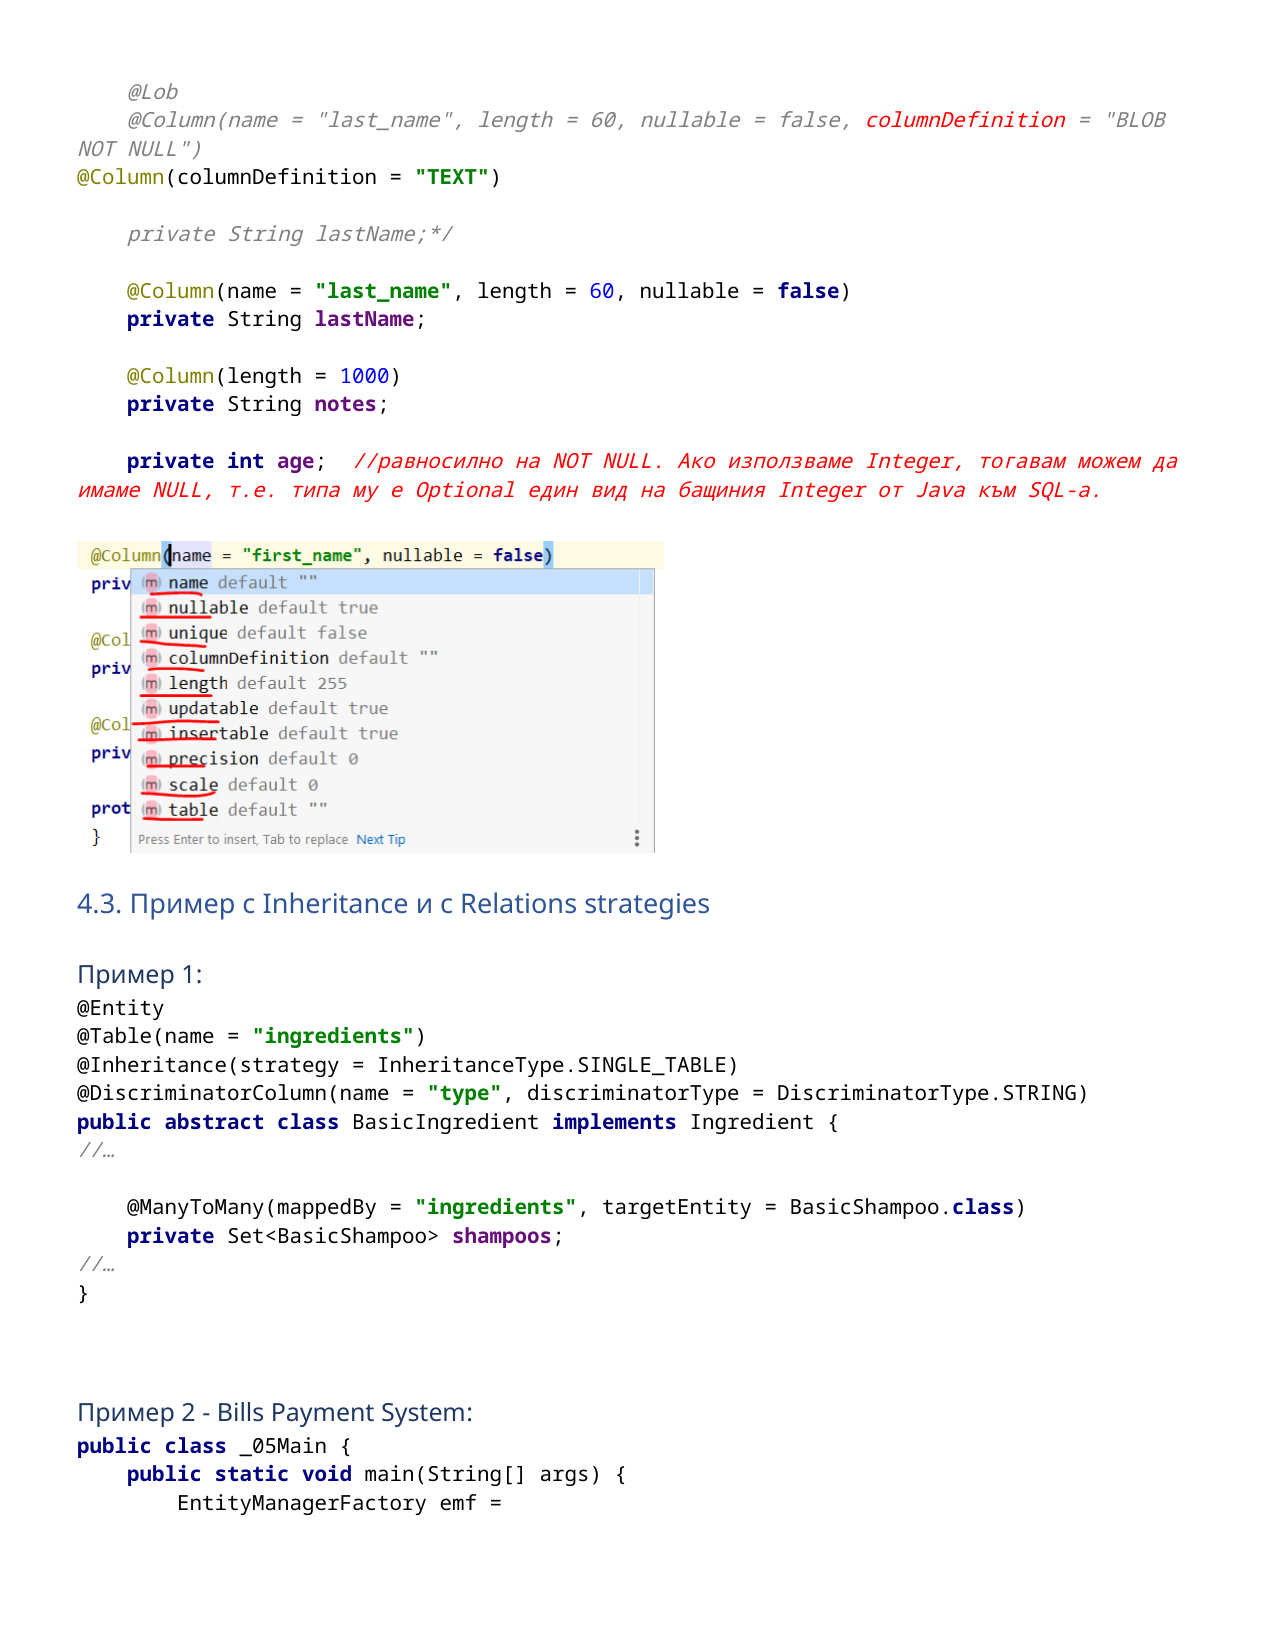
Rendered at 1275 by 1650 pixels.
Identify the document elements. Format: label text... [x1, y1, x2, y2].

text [77, 1431, 1198, 1516]
subtitle Пример 1: [77, 956, 1198, 991]
subtitle Пример 2 - Bills Payment System: [77, 1394, 1198, 1428]
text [77, 77, 1198, 162]
picture [76, 531, 665, 853]
text @Column(columnDefinition = "TEXT") [77, 162, 1198, 191]
text @Entity @Table(name = "ingredients") @Inheritance(strategy = InheritanceType.SINGLE_TABLE) @DiscriminatorColumn(name = "type", discriminatorType = DiscriminatorType.STRING) public abstract class BasicIngredient implements Ingredient { //… @ManyToMany(mappedBy = "ingredients", targetEntity = BasicShampoo.class) private Set<BasicShampoo> shampoos; //… } [77, 993, 1198, 1306]
subtitle 4.3. Пример с Inheritance и с Relations strategies [77, 884, 1198, 921]
text private String lastName;*/ @Column(name = "last_name", length = 60, nullable = false) private String lastName; @Column(length = 1000) private String notes; private int age; //равносилно на NOT NULL. Ако използваме Integer, тогавам можем да имаме NULL, т.е. типа му е Optional един вид на бащиния Integer от Java към SQL-a. [77, 191, 1198, 503]
